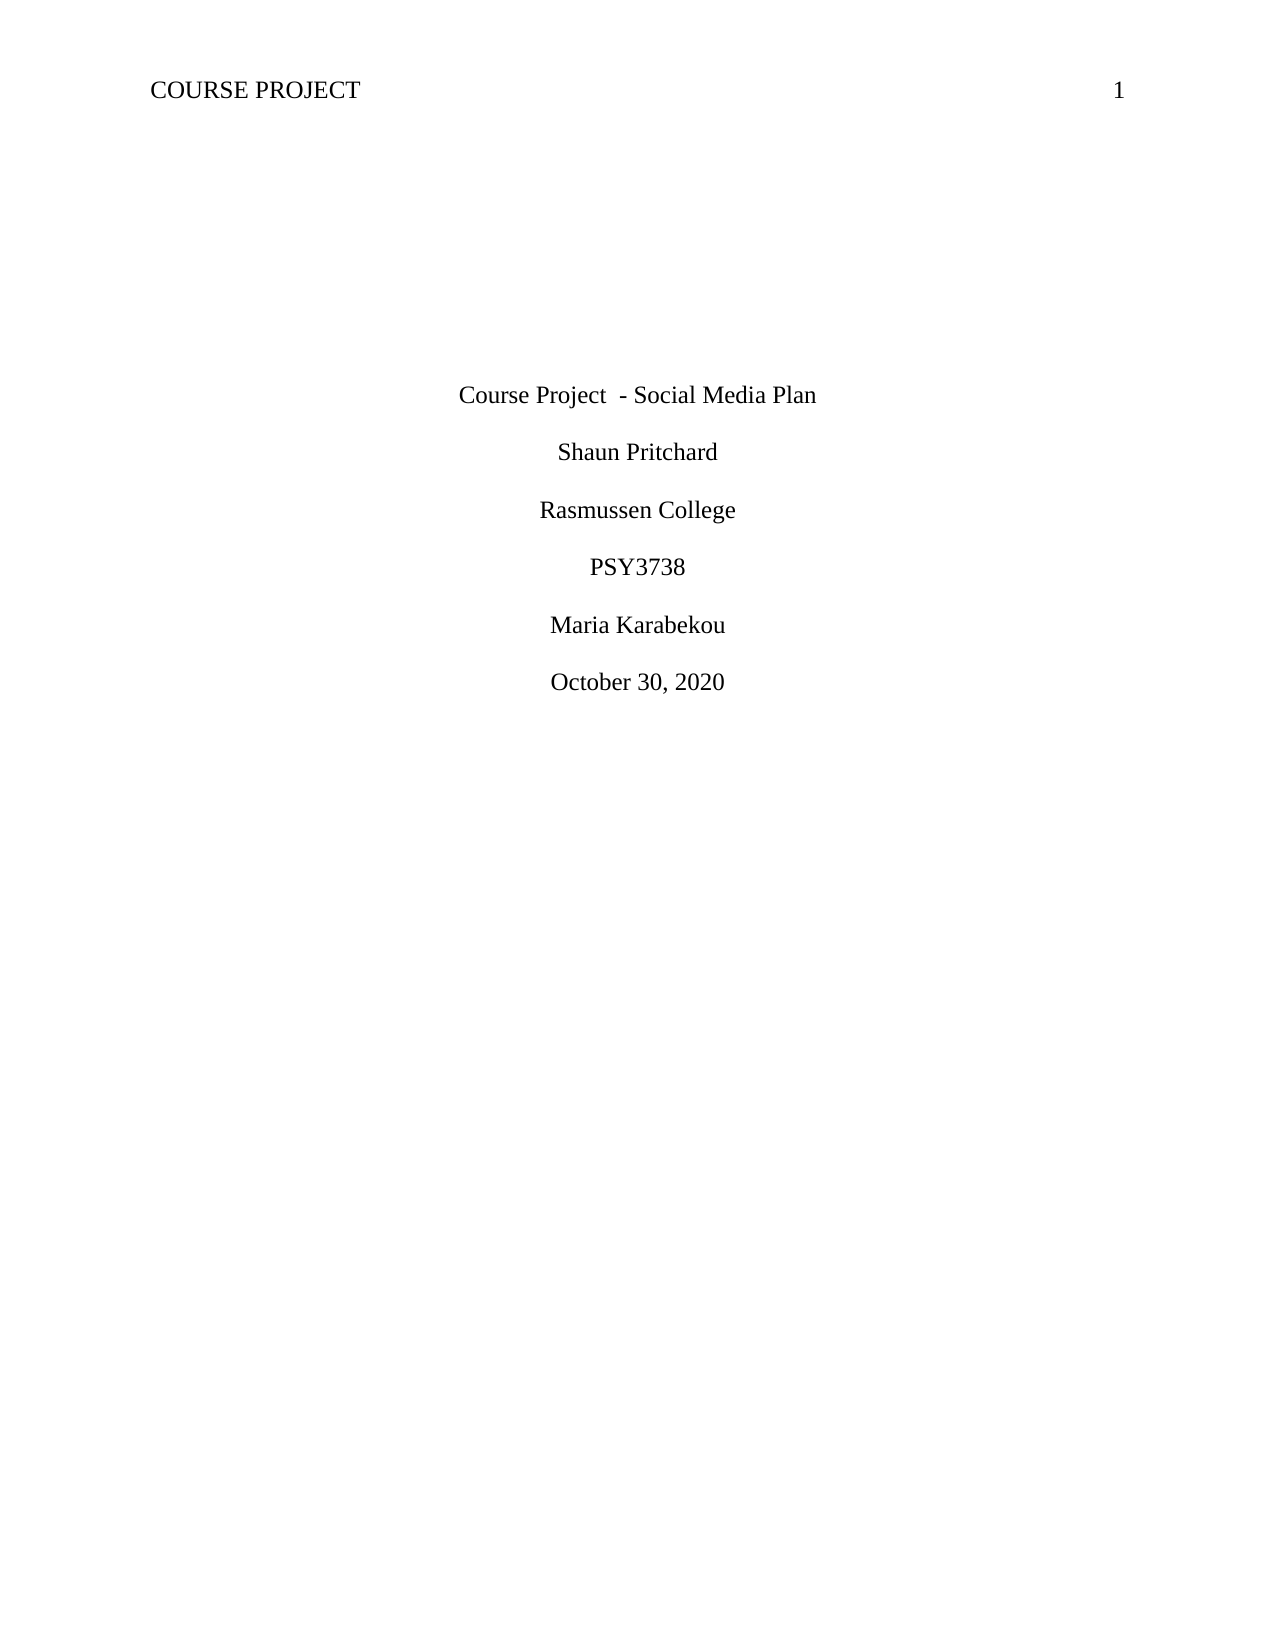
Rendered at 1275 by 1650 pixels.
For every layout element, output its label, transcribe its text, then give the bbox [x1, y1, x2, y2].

text Course Project - Social Media Plan [150, 380, 1125, 409]
text PSY3738 [150, 552, 1125, 581]
text Rasmussen College [150, 495, 1125, 524]
text October 30, 2020 [150, 667, 1125, 696]
text Shaun Pritchard [150, 437, 1125, 466]
text Maria Karabekou [150, 610, 1125, 639]
